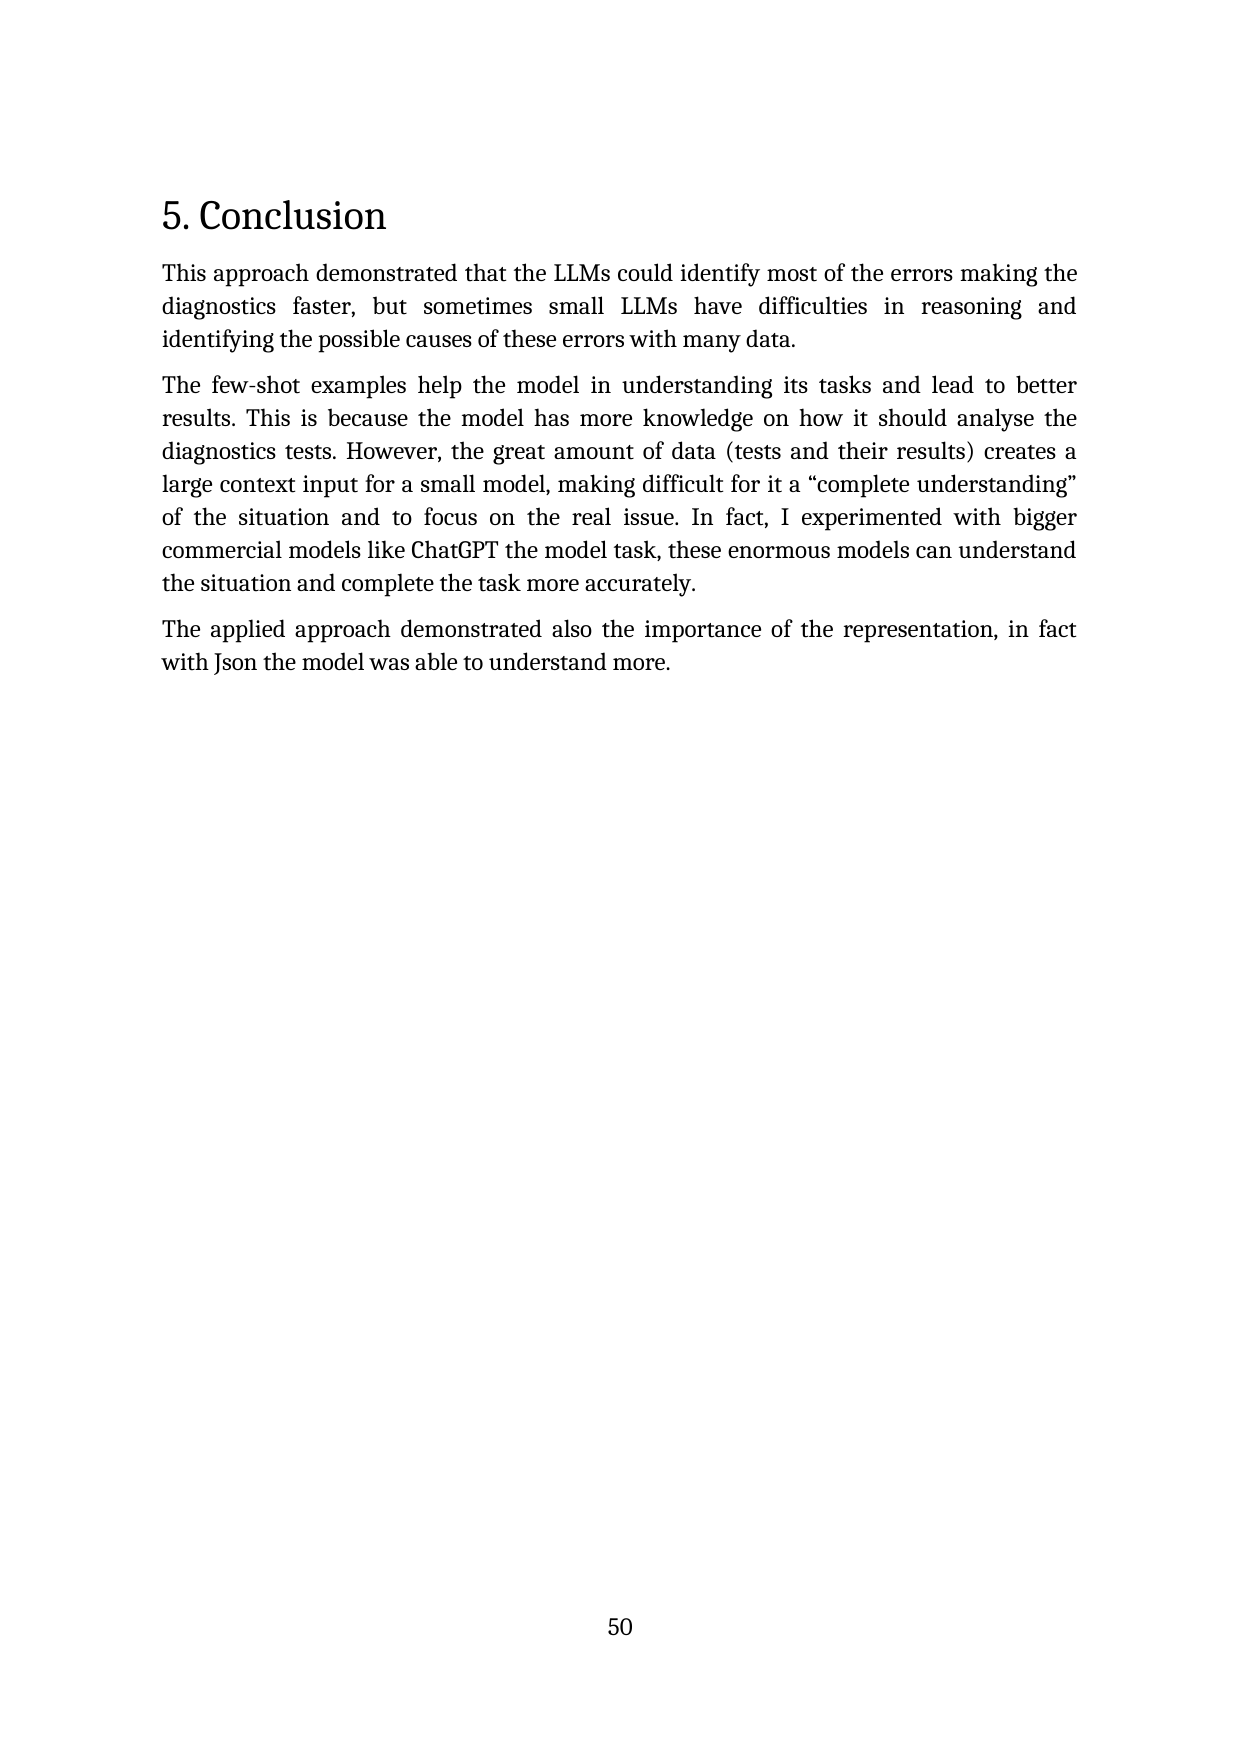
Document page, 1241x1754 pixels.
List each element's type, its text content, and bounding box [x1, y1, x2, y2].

text The applied approach demonstrated also the importance of the representation, in fact with Json the model was able to understand more. [162, 614, 1078, 676]
subtitle 5. Conclusion [162, 192, 1078, 239]
text This approach demonstrated that the LLMs could identify most of the errors making the diagnostics faster, but sometimes small LLMs have difficulties in reasoning and identifying the possible causes of these errors with many data. [162, 259, 1078, 354]
text The few-shot examples help the model in understanding its tasks and lead to better results. This is because the model has more knowledge on how it should analyse the diagnostics tests. However, the great amount of data (tests and their results) creates a large context input for a small model, making difficult for it a “complete understanding” of the situation and to focus on the real issue. In fact, I experimented with bigger commercial models like ChatGPT the model task, these enormous models can understand the situation and complete the task more accurately. [162, 371, 1078, 598]
